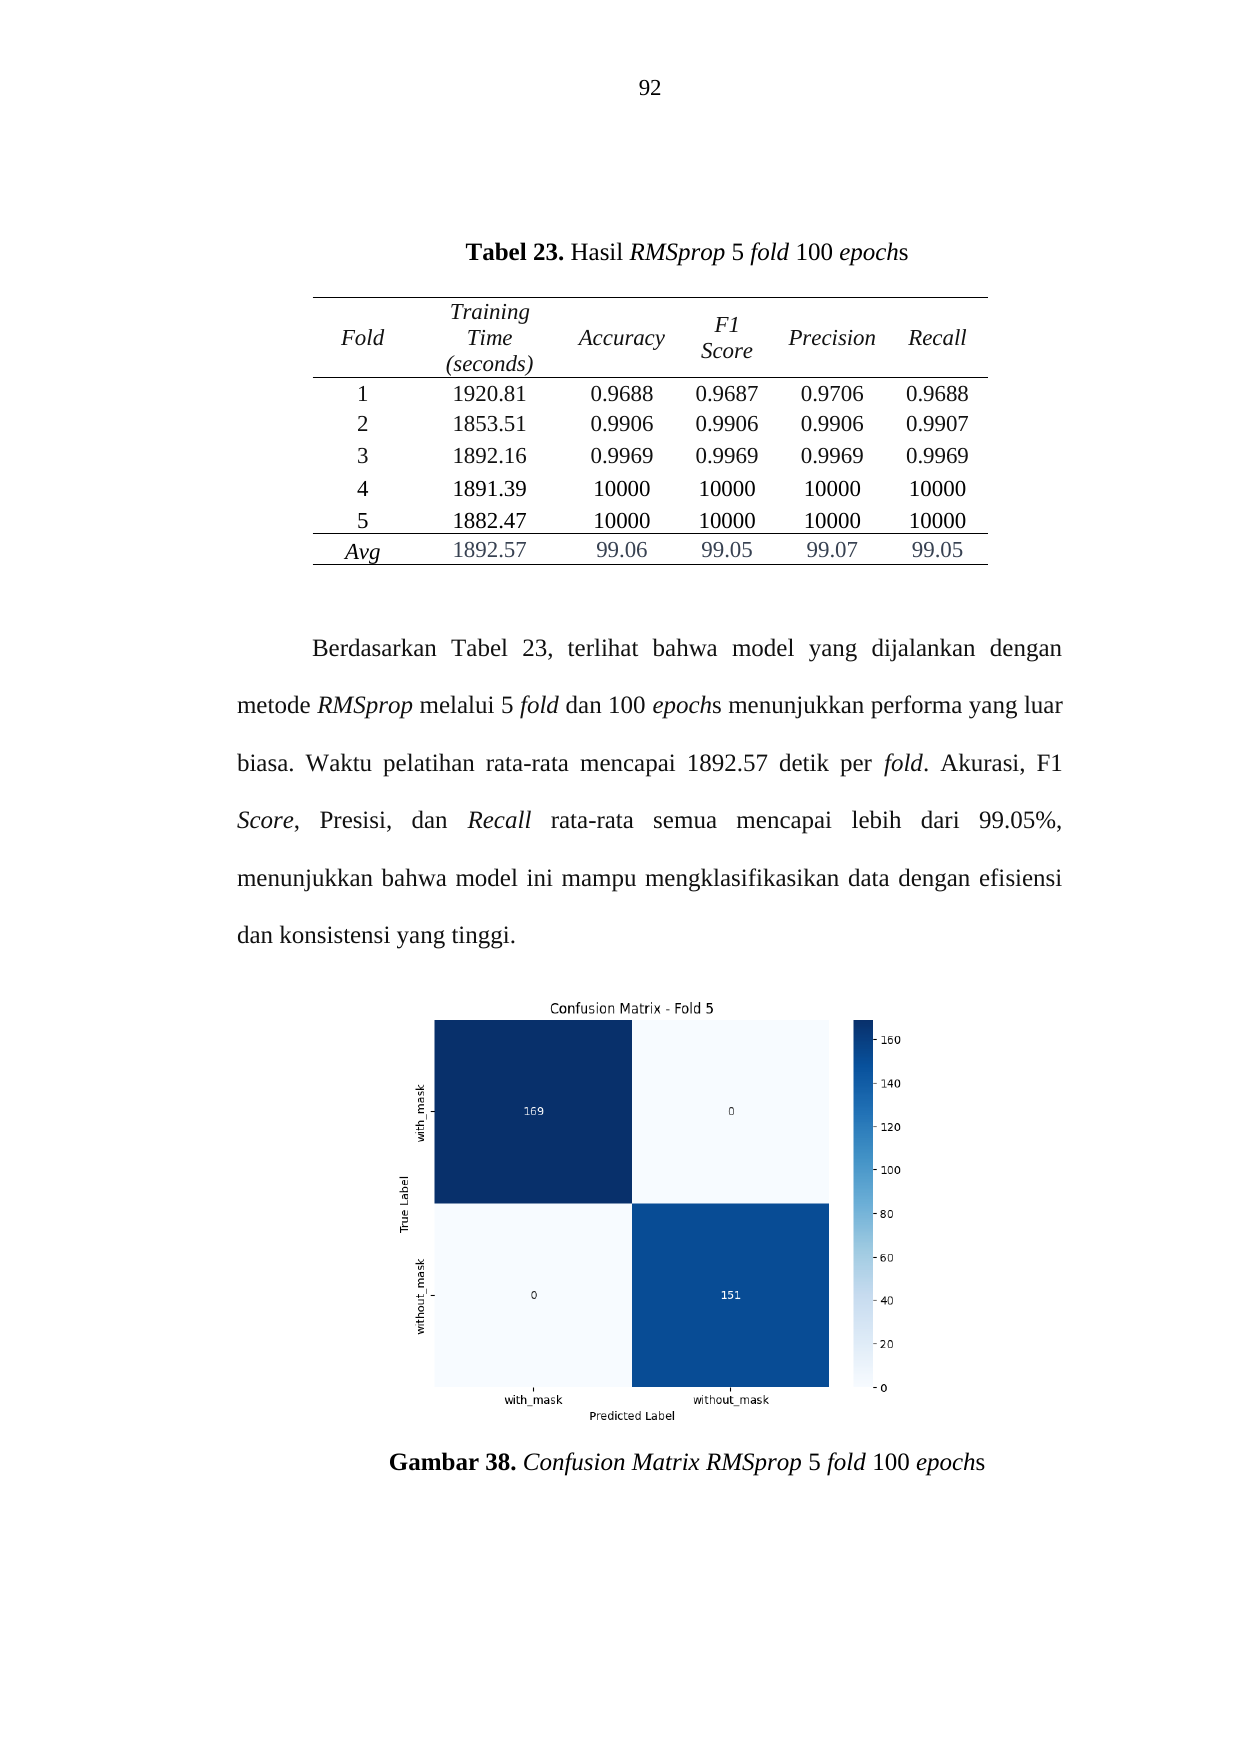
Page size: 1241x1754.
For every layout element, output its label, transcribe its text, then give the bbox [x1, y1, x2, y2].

table_cell 10000 [887, 502, 987, 533]
text Gambar 38. Confusion Matrix RMSprop 5 fold 100 epochs [311, 1447, 1063, 1476]
table_cell 0.9906 [777, 408, 887, 439]
table_cell 0.9688 [567, 378, 677, 408]
table_header Precision [777, 298, 887, 377]
table_header Recall [887, 298, 987, 377]
table_cell 99.06 [567, 534, 677, 564]
table_header Fold [313, 298, 412, 377]
table_cell 0.9969 [677, 439, 777, 471]
table_cell 10000 [777, 502, 887, 533]
table_cell 1920.81 [413, 378, 567, 408]
table_cell 10000 [677, 471, 777, 502]
table_cell 0.9907 [887, 408, 987, 439]
table_cell 1 [313, 378, 412, 408]
table_cell 0.9906 [567, 408, 677, 439]
table_cell 0.9969 [567, 439, 677, 471]
text Berdasarkan Tabel 23, terlihat bahwa model yang dijalankan dengan metode RMSprop melalui 5 fold dan 100 epochs menunjukkan performa yang luar biasa. Waktu pelatihan rata-rata mencapai 1892.57 detik per fold. Akurasi, F1 Score, Presisi, dan Recall rata-rata semua mencapai lebih dari 99.05%, menunjukkan bahwa model ini mampu mengklasifikasikan data dengan efisiensi dan konsistensi yang tinggi. [237, 633, 1063, 949]
table_cell 0.9706 [777, 378, 887, 408]
table_cell 10000 [887, 471, 987, 502]
table_cell 0.9969 [887, 439, 987, 471]
table_cell 10000 [777, 471, 887, 502]
table_cell 10000 [567, 471, 677, 502]
table_cell 1882.47 [413, 502, 567, 533]
picture [392, 994, 908, 1429]
table_cell 1853.51 [413, 408, 567, 439]
table_cell 0.9906 [677, 408, 777, 439]
table_cell 10000 [677, 502, 777, 533]
table_cell 3 [313, 439, 412, 471]
table_cell 0.9687 [677, 378, 777, 408]
table_header Training Time (seconds) [413, 298, 567, 377]
table_cell 1892.16 [413, 439, 567, 471]
table_cell 0.9969 [777, 439, 887, 471]
table_cell Avg [313, 534, 412, 564]
text Tabel 23. Hasil RMSprop 5 fold 100 epochs [311, 237, 1063, 266]
table_cell 4 [313, 471, 412, 502]
table_cell 0.9688 [887, 378, 987, 408]
table_cell 2 [313, 408, 412, 439]
table_cell 1892.57 [413, 534, 567, 564]
table_cell 99.05 [887, 534, 987, 564]
table_cell 1891.39 [413, 471, 567, 502]
table_header Accuracy [567, 298, 677, 377]
table_cell 99.05 [677, 534, 777, 564]
table_header F1 Score [677, 298, 777, 377]
table_cell 5 [313, 502, 412, 533]
table_cell 10000 [567, 502, 677, 533]
table_cell 99.07 [777, 534, 887, 564]
